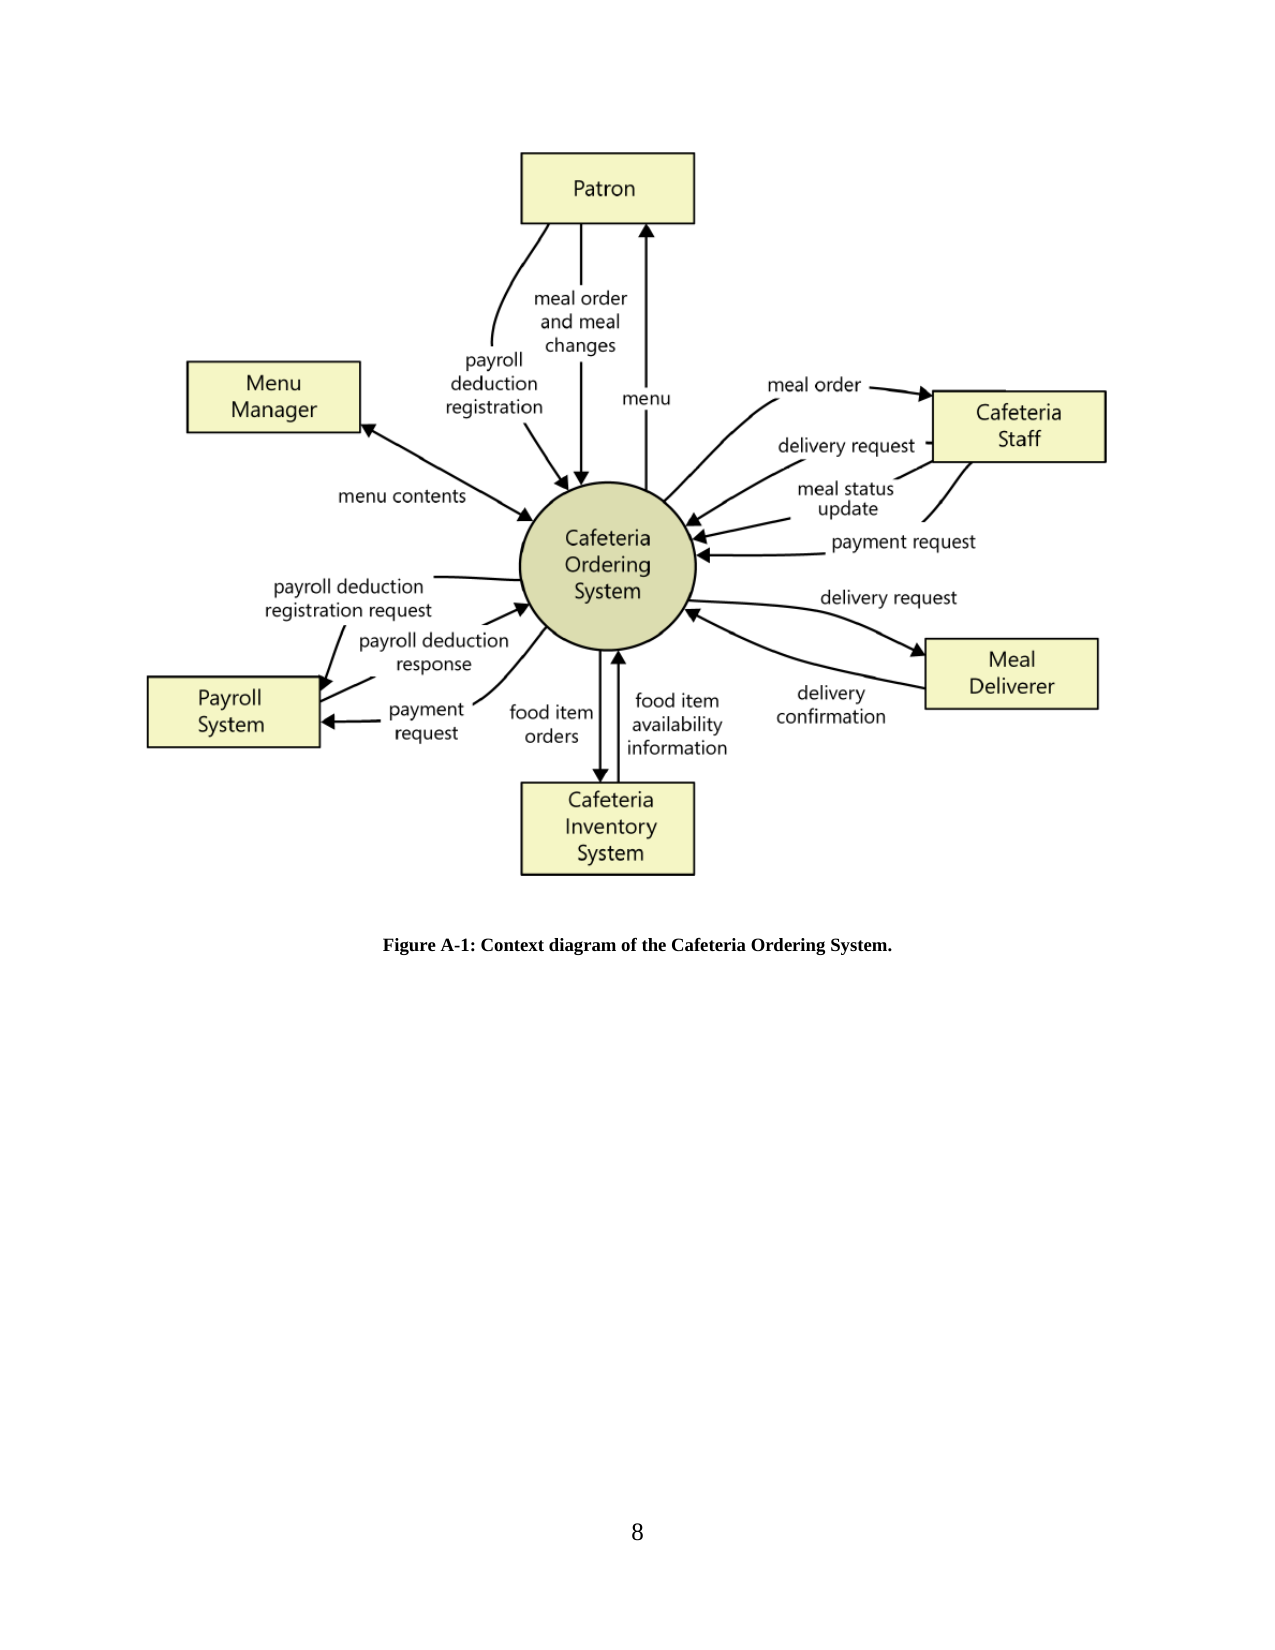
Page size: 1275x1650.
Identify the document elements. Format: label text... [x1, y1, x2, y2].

text Figure A-1: Context diagram of the Cafeteria Ordering System. [120, 934, 1155, 955]
picture [120, 132, 1155, 892]
